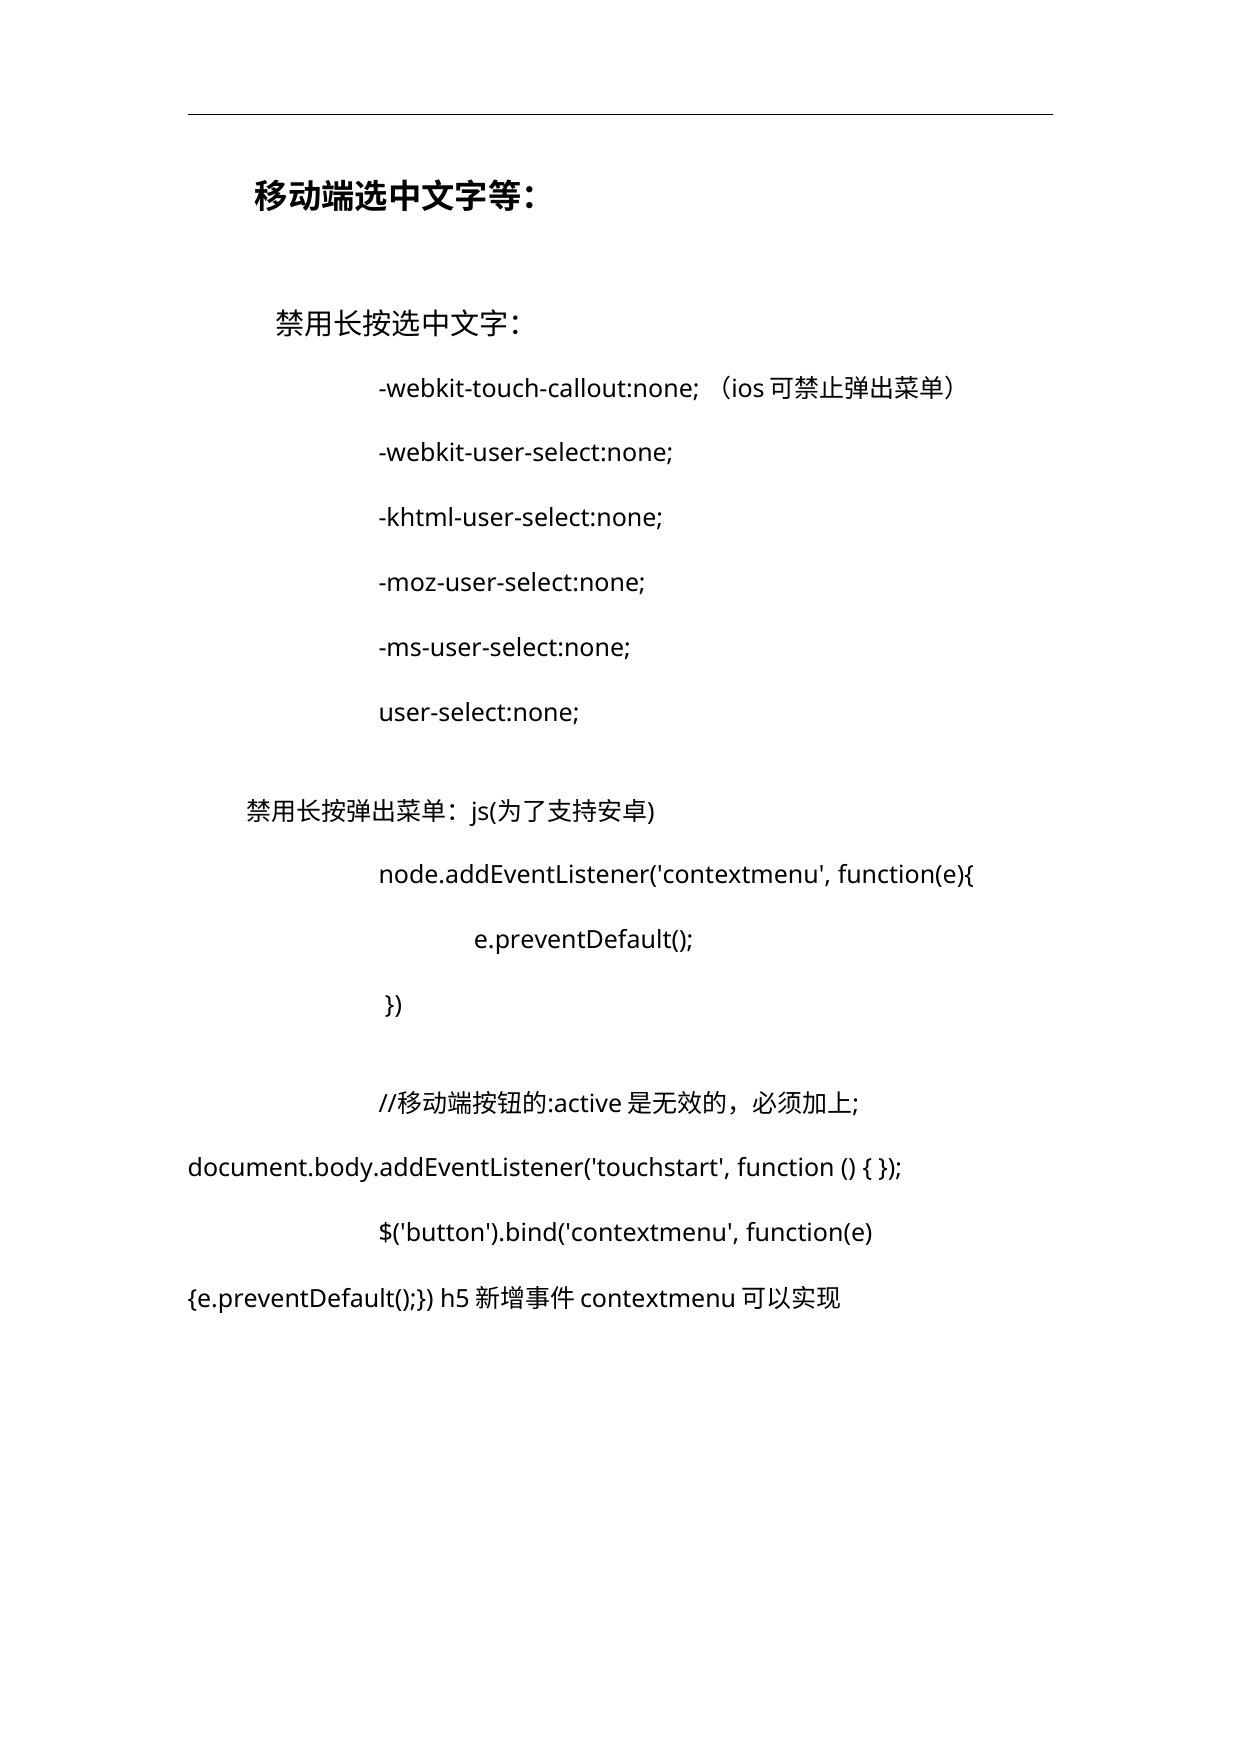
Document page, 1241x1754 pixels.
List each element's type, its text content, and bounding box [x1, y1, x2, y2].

text user-select:none; [187, 679, 1053, 744]
subtitle 移动端选中文字等： [187, 162, 1053, 227]
text }) [187, 972, 1053, 1037]
text -khtml-user-select:none; [187, 484, 1053, 549]
text -ms-user-select:none; [187, 614, 1053, 679]
text -moz-user-select:none; [187, 549, 1053, 614]
text $('button').bind('contextmenu', function(e) {e.preventDefault();}) h5新增事件contextmenu可以实现 [187, 1199, 1053, 1329]
text 禁用长按选中文字： [187, 289, 1053, 354]
text //移动端按钮的:active是无效的，必须加上; document.body.addEventListener('touchstart', function () { }); [187, 1069, 1053, 1199]
text 禁用长按弹出菜单：js(为了支持安卓) [187, 777, 1053, 842]
text -webkit-touch-callout:none; （ios可禁止弹出菜单） [187, 354, 1053, 419]
text -webkit-user-select:none; [187, 419, 1053, 484]
text e.preventDefault(); [187, 907, 1053, 972]
text node.addEventListener('contextmenu', function(e){ [187, 842, 1053, 907]
